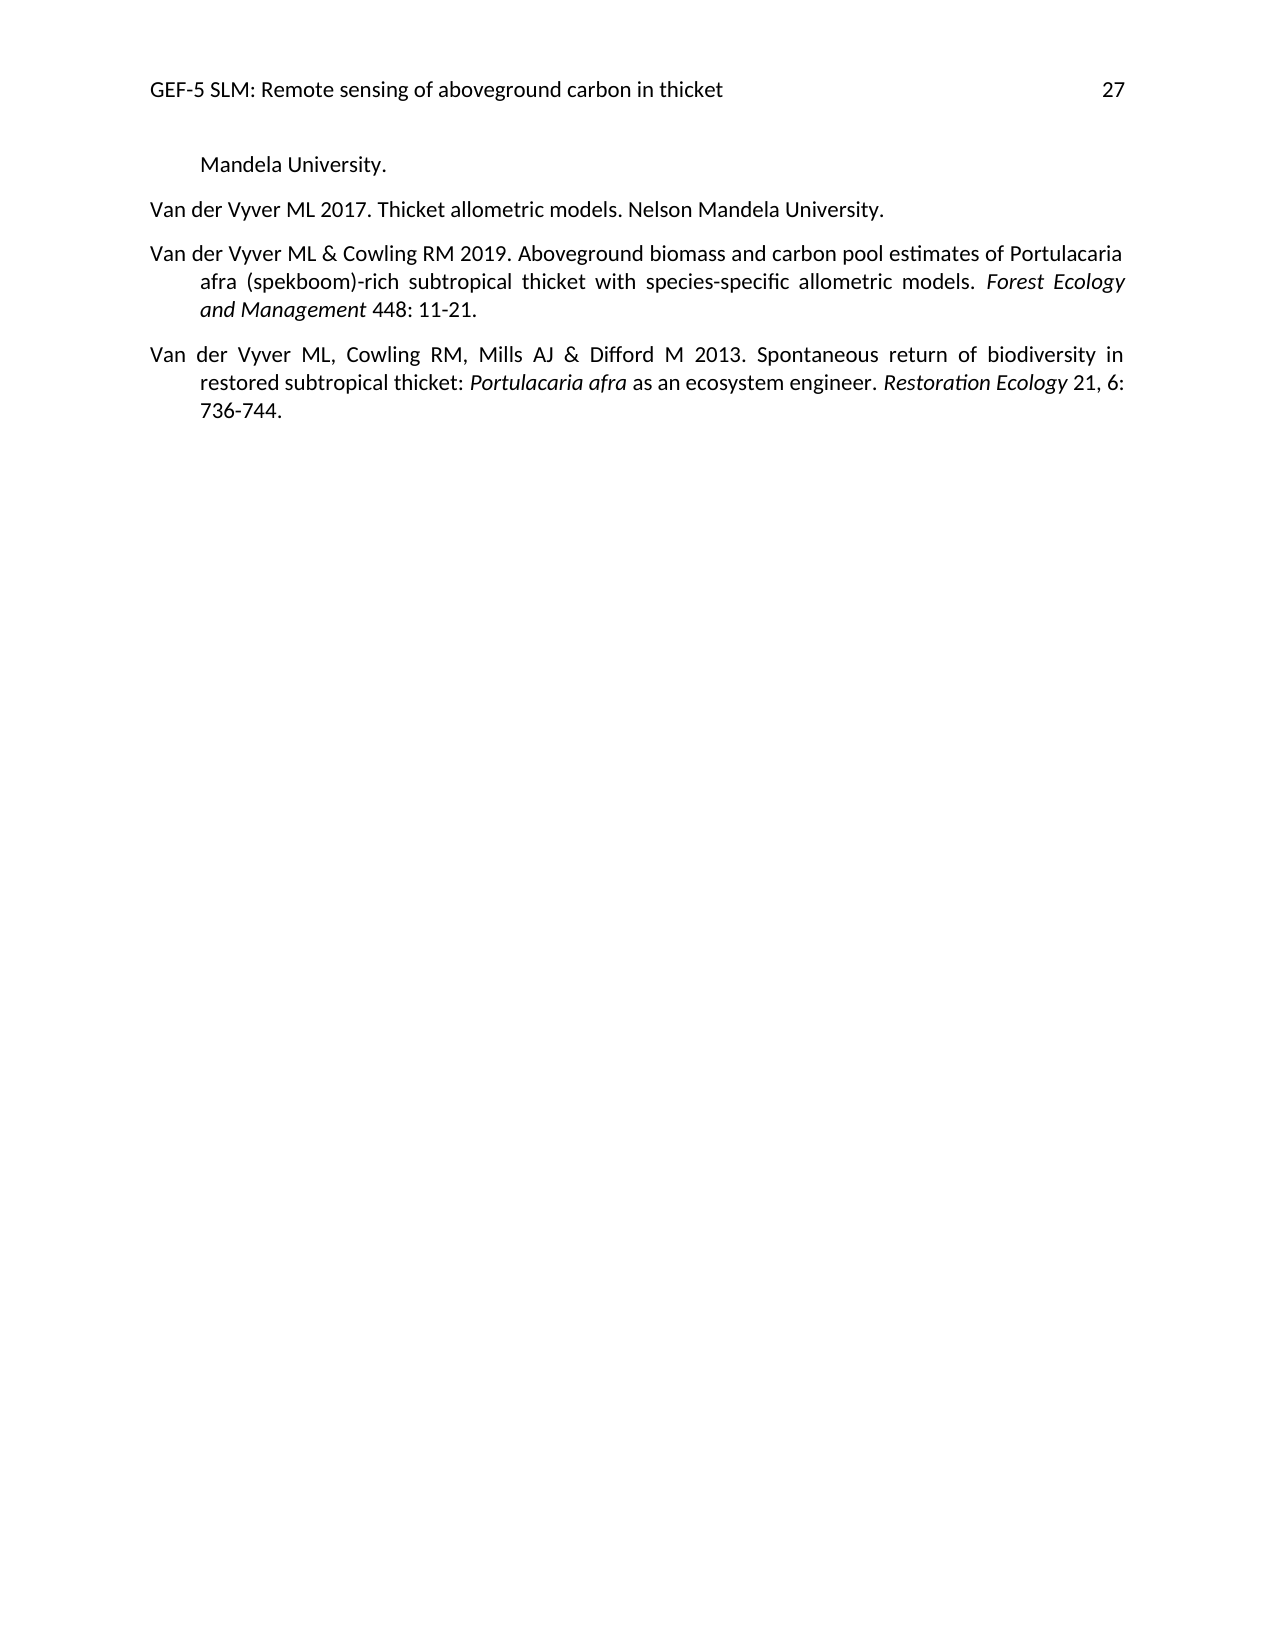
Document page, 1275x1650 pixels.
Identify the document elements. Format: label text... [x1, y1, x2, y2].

text Van der Vyver ML, Cowling RM, Mills AJ & Difford M 2013. Spontaneous return of biodiversity in restored subtropical thicket: Portulacaria afra as an ecosystem engineer. Restoration Ecology 21, 6: 736-744. [150, 340, 1125, 424]
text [150, 150, 1125, 178]
text Van der Vyver ML & Cowling RM 2019. Aboveground biomass and carbon pool estimates of Portulacaria afra (spekboom)-rich subtropical thicket with species-specific allometric models. Forest Ecology and Management 448: 11-21. [150, 239, 1125, 323]
text Van der Vyver ML 2017. Thicket allometric models. Nelson Mandela University. [150, 195, 1125, 223]
